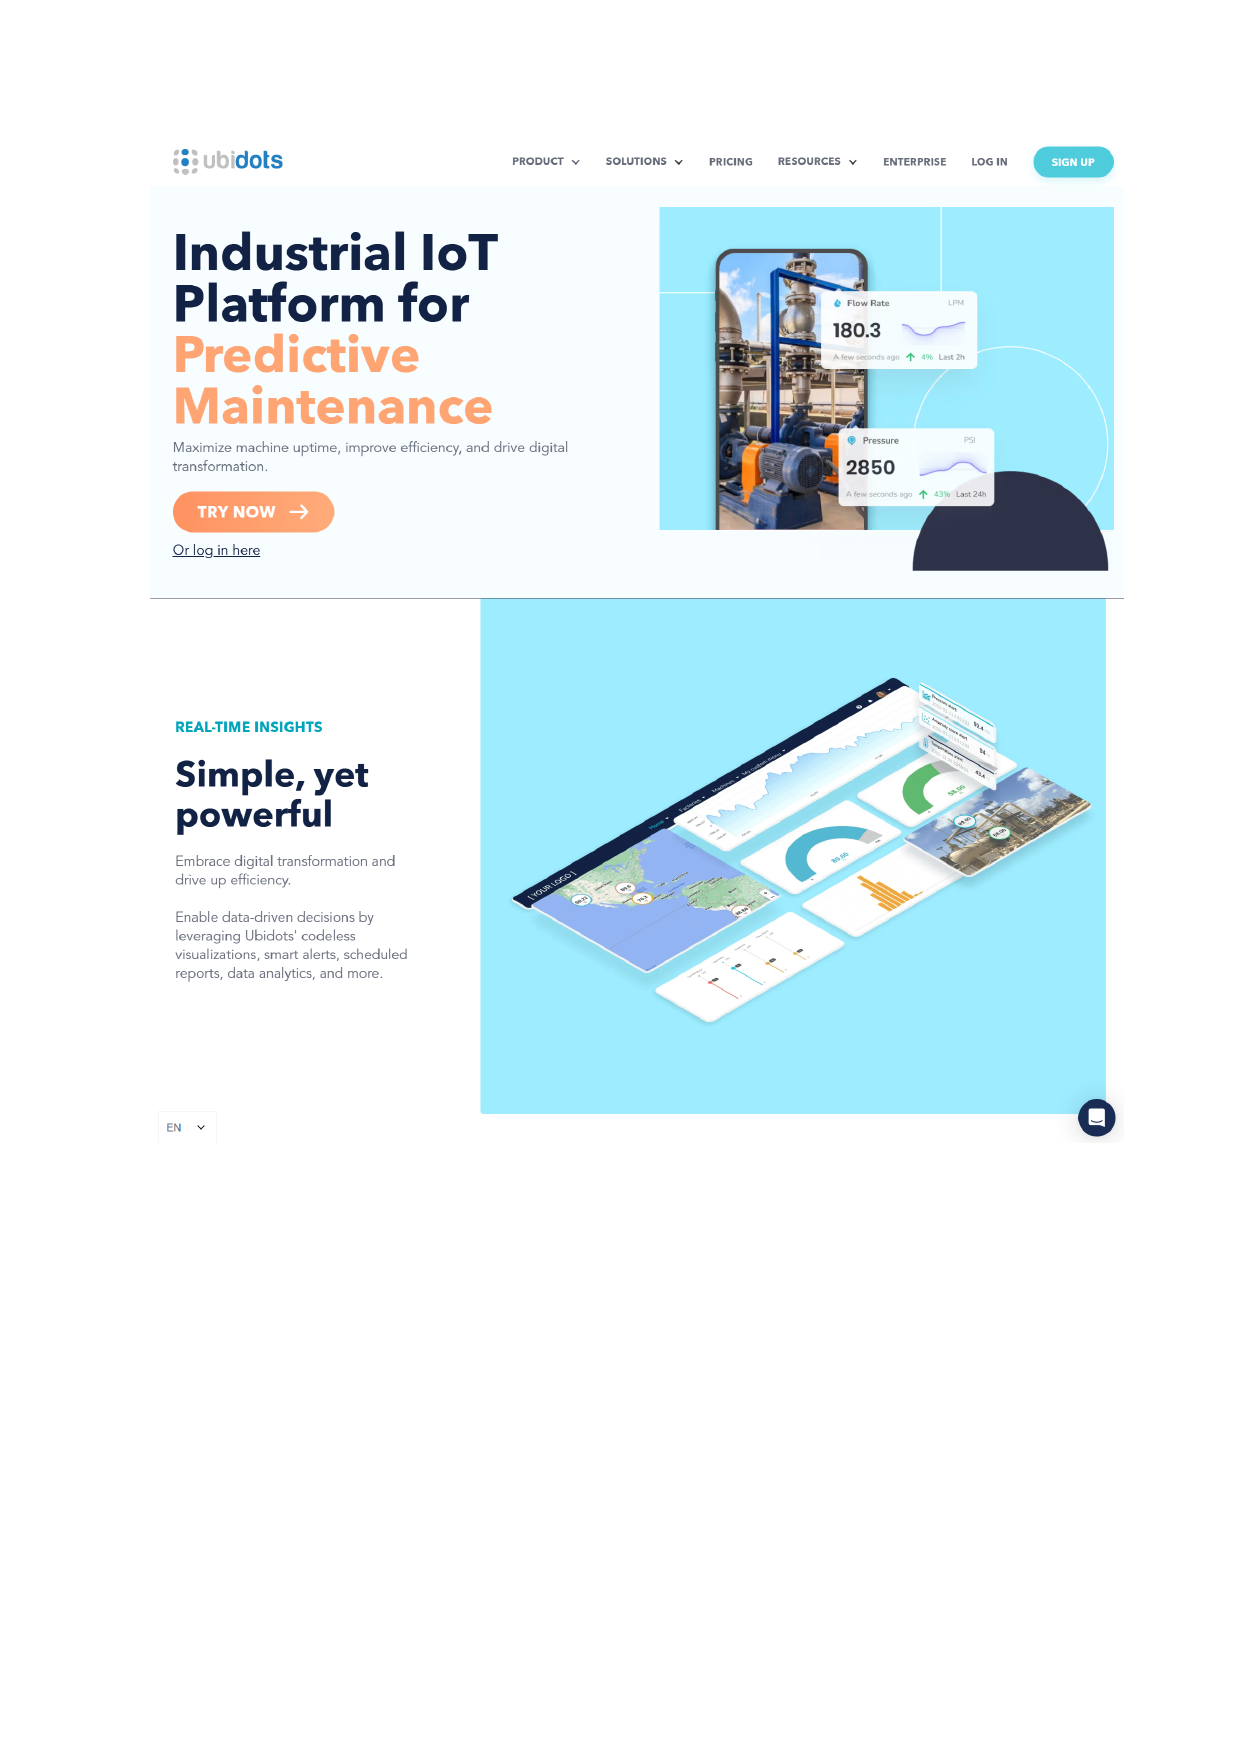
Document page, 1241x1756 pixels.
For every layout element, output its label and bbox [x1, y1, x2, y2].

picture [150, 141, 1124, 1143]
